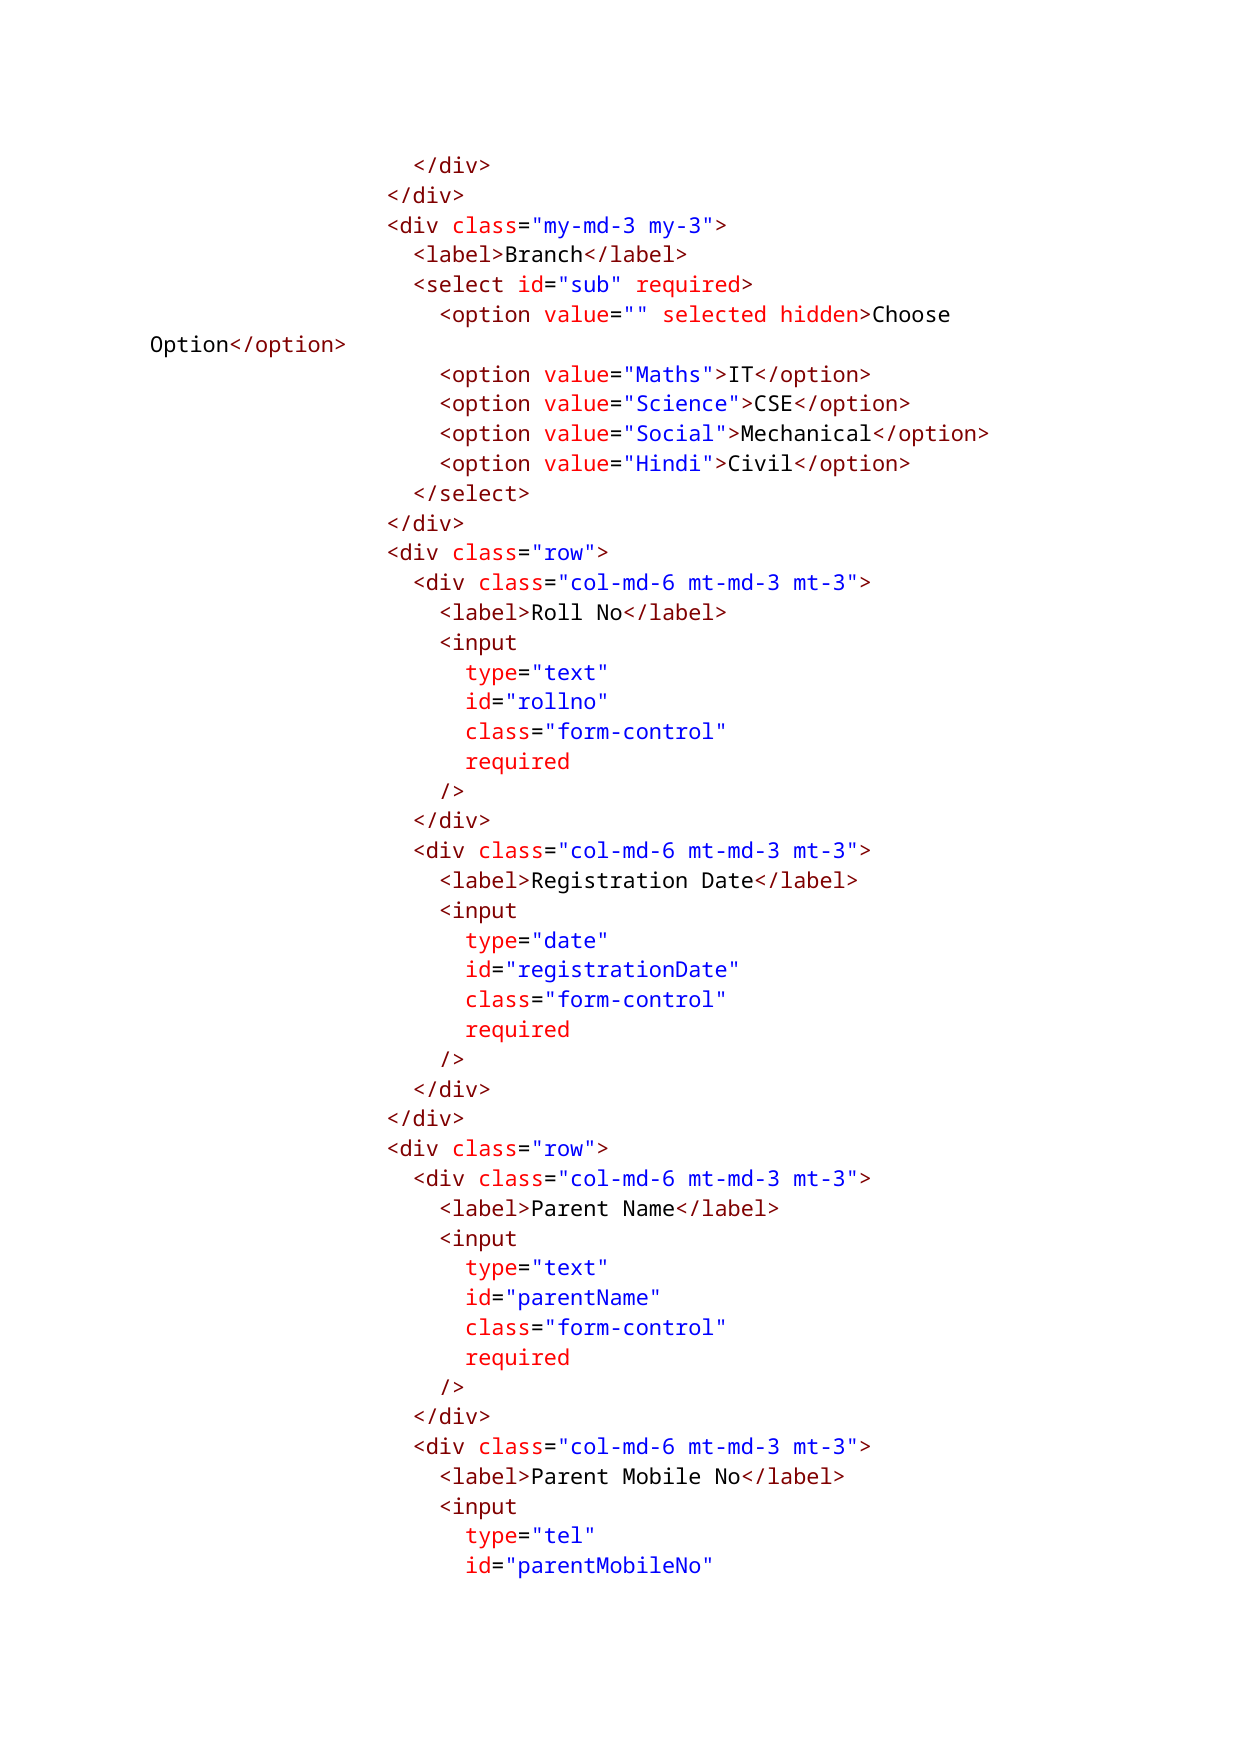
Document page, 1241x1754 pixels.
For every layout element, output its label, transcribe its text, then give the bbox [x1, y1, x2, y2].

text <option value="Hindi">Civil</option> [150, 448, 1090, 478]
text required [150, 746, 1090, 776]
text <input [150, 1222, 1090, 1252]
text type="tel" [150, 1520, 1090, 1550]
text <option value="" selected hidden>Choose Option</option> [150, 299, 1090, 358]
text required [150, 1014, 1090, 1044]
text <option value="Science">CSE</option> [150, 388, 1090, 418]
text <input [150, 627, 1090, 656]
text /> [150, 1371, 1090, 1401]
text <input [150, 1491, 1090, 1520]
text </div> [150, 1103, 1090, 1133]
text </select> [150, 478, 1090, 507]
text <label>Registration Date</label> [150, 865, 1090, 895]
text <select id="sub" required> [150, 269, 1090, 299]
text <div class="row"> [150, 1133, 1090, 1163]
text /> [150, 776, 1090, 805]
text <div class="col-md-6 mt-md-3 mt-3"> [150, 1163, 1090, 1193]
text type="text" [150, 1252, 1090, 1282]
text type="date" [150, 924, 1090, 954]
text <div class="col-md-6 mt-md-3 mt-3"> [150, 567, 1090, 597]
text <label>Roll No</label> [150, 597, 1090, 627]
text <div class="my-md-3 my-3"> [150, 209, 1090, 239]
text <label>Branch</label> [150, 239, 1090, 269]
text <input [150, 895, 1090, 924]
text </div> [150, 1401, 1090, 1431]
text type="text" [150, 656, 1090, 686]
text </div> [150, 180, 1090, 209]
text </div> [150, 805, 1090, 835]
text required [150, 1342, 1090, 1371]
text /> [150, 1044, 1090, 1073]
text id="parentMobileNo" [150, 1550, 1090, 1580]
text </div> [150, 150, 1090, 180]
text <label>Parent Name</label> [150, 1193, 1090, 1222]
text id="rollno" [150, 686, 1090, 716]
text class="form-control" [150, 1312, 1090, 1342]
text </div> [150, 1073, 1090, 1103]
text class="form-control" [150, 984, 1090, 1014]
text <option value="Social">Mechanical</option> [150, 418, 1090, 448]
text <option value="Maths">IT</option> [150, 358, 1090, 388]
text class="form-control" [150, 716, 1090, 746]
text </div> [150, 507, 1090, 537]
text id="parentName" [150, 1282, 1090, 1312]
text id="registrationDate" [150, 954, 1090, 984]
text <div class="col-md-6 mt-md-3 mt-3"> [150, 835, 1090, 865]
text <label>Parent Mobile No</label> [150, 1461, 1090, 1491]
text <div class="row"> [150, 537, 1090, 567]
text <div class="col-md-6 mt-md-3 mt-3"> [150, 1431, 1090, 1461]
